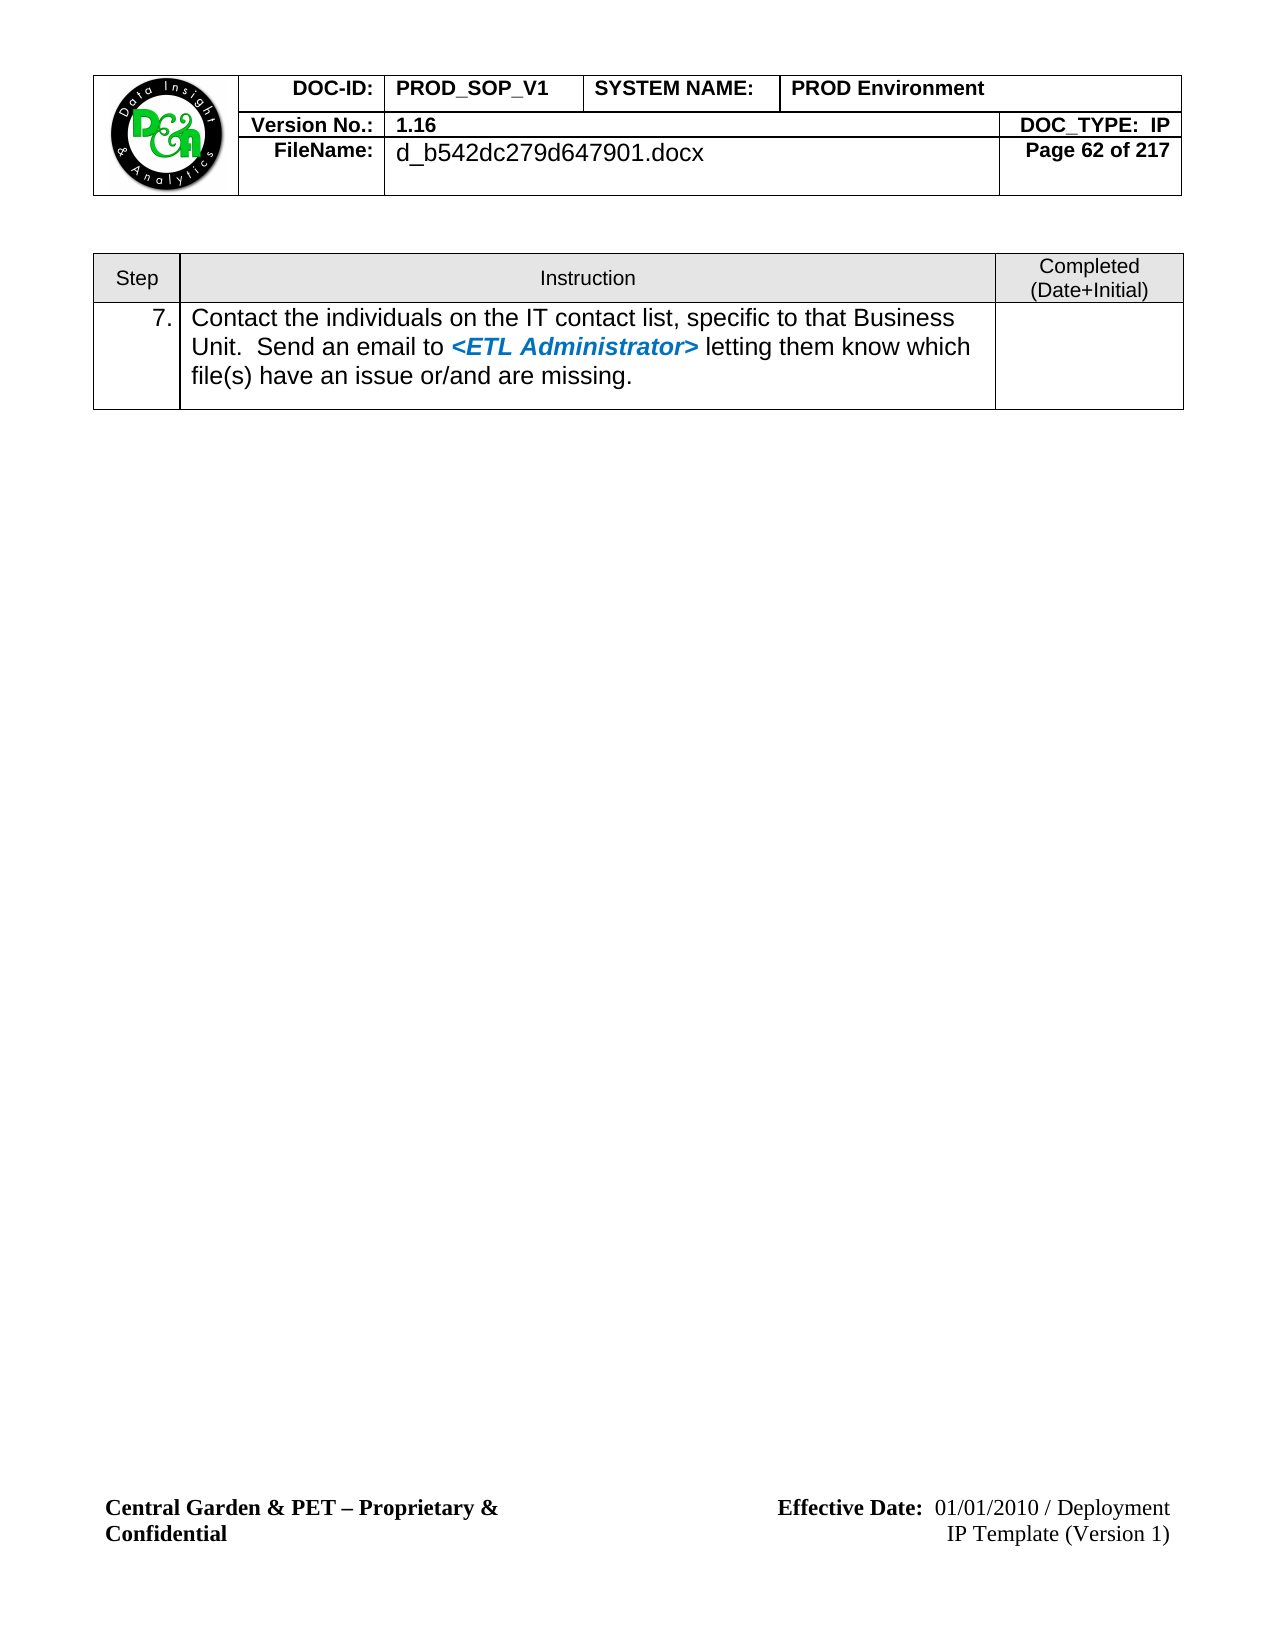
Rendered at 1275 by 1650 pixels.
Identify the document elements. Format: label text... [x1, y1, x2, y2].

picture [108, 76, 227, 195]
table_cell [996, 303, 1183, 408]
table_header Step [94, 254, 179, 302]
table_header Instruction [181, 254, 995, 302]
table_header Completed (Date+Initial) [996, 254, 1183, 302]
table_cell [94, 303, 179, 408]
table_cell Contact the individuals on the IT contact list, specific to that Business Unit. Send an email to <ETL Administrator> letting them know which file(s) have an issue or/and are missing. [181, 303, 995, 408]
